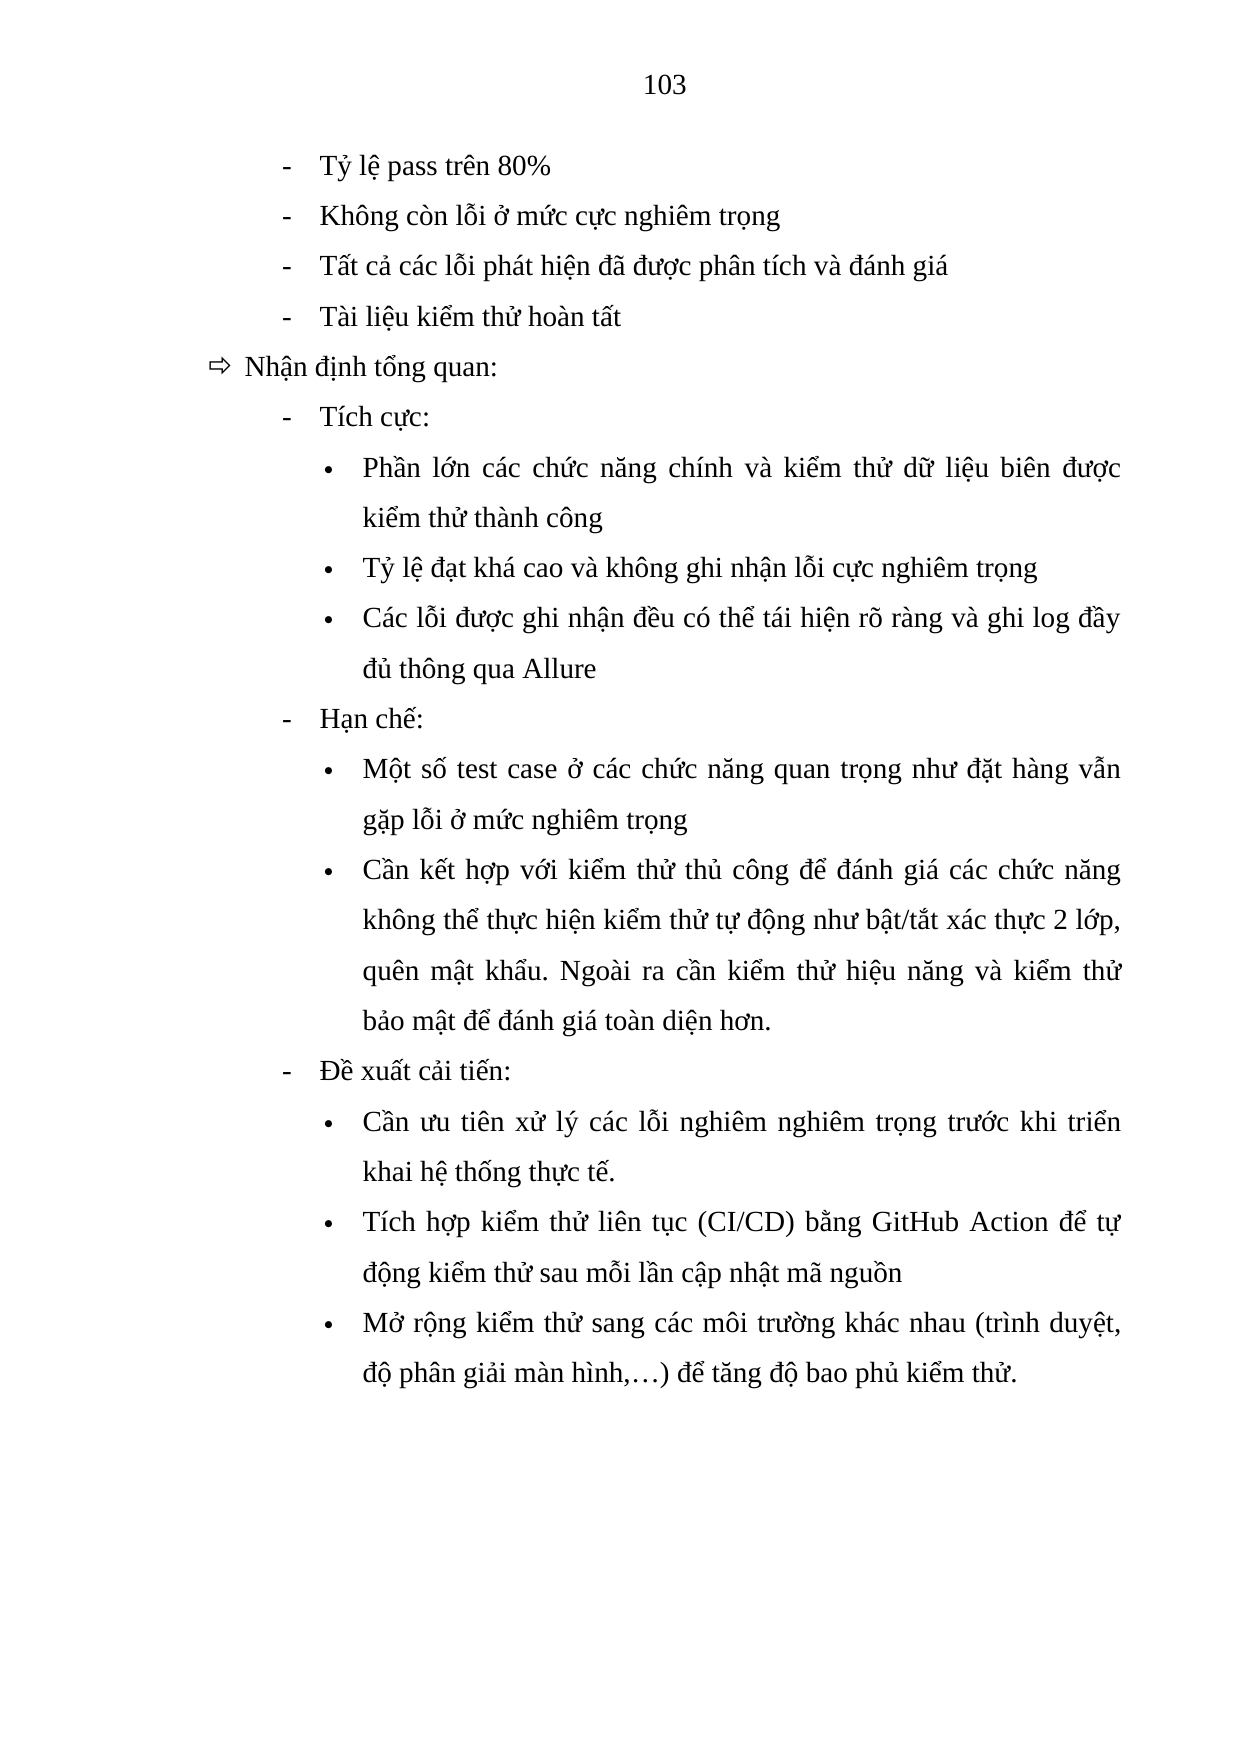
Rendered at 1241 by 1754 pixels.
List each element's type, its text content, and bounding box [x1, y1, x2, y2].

list Một số test case ở các chức năng quan trọng như đặt hàng vẫn gặp lỗi ở mức nghiêm trọng [325, 752, 1122, 835]
list Mở rộng kiểm thử sang các môi trường khác nhau (trình duyệt, độ phân giải màn hình,…) để tăng độ bao phủ kiểm thử. [325, 1305, 1122, 1389]
list Hạn chế: [282, 701, 1122, 735]
list Tích hợp kiểm thử liên tục (CI/CD) bằng GitHub Action để tự động kiểm thử sau mỗi lần cập nhật mã nguồn [325, 1204, 1122, 1288]
list Không còn lỗi ở mức cực nghiêm trọng [282, 198, 1122, 232]
list Tỷ lệ pass trên 80% [282, 148, 1122, 181]
list Phần lớn các chức năng chính và kiểm thử dữ liệu biên được kiểm thử thành công [325, 450, 1122, 533]
list Cần kết hợp với kiểm thử thủ công để đánh giá các chức năng không thể thực hiện kiểm thử tự động như bật/tắt xác thực 2 lớp, quên mật khẩu. Ngoài ra cần kiểm thử hiệu năng và kiểm thử bảo mật để đánh giá toàn diện hơn. [325, 852, 1122, 1037]
list Cần ưu tiên xử lý các lỗi nghiêm nghiêm trọng trước khi triển khai hệ thống thực tế. [325, 1104, 1122, 1188]
list Tài liệu kiểm thử hoàn tất [282, 299, 1122, 332]
list Các lỗi được ghi nhận đều có thể tái hiện rõ ràng và ghi log đầy đủ thông qua Allure [325, 601, 1122, 684]
list Đề xuất cải tiến: [282, 1053, 1122, 1087]
list Tích cực: [282, 399, 1122, 433]
list Tất cả các lỗi phát hiện đã được phân tích và đánh giá [282, 248, 1122, 282]
list Tỷ lệ đạt khá cao và không ghi nhận lỗi cực nghiêm trọng [325, 550, 1122, 584]
list Nhận định tổng quan: [207, 349, 1122, 383]
